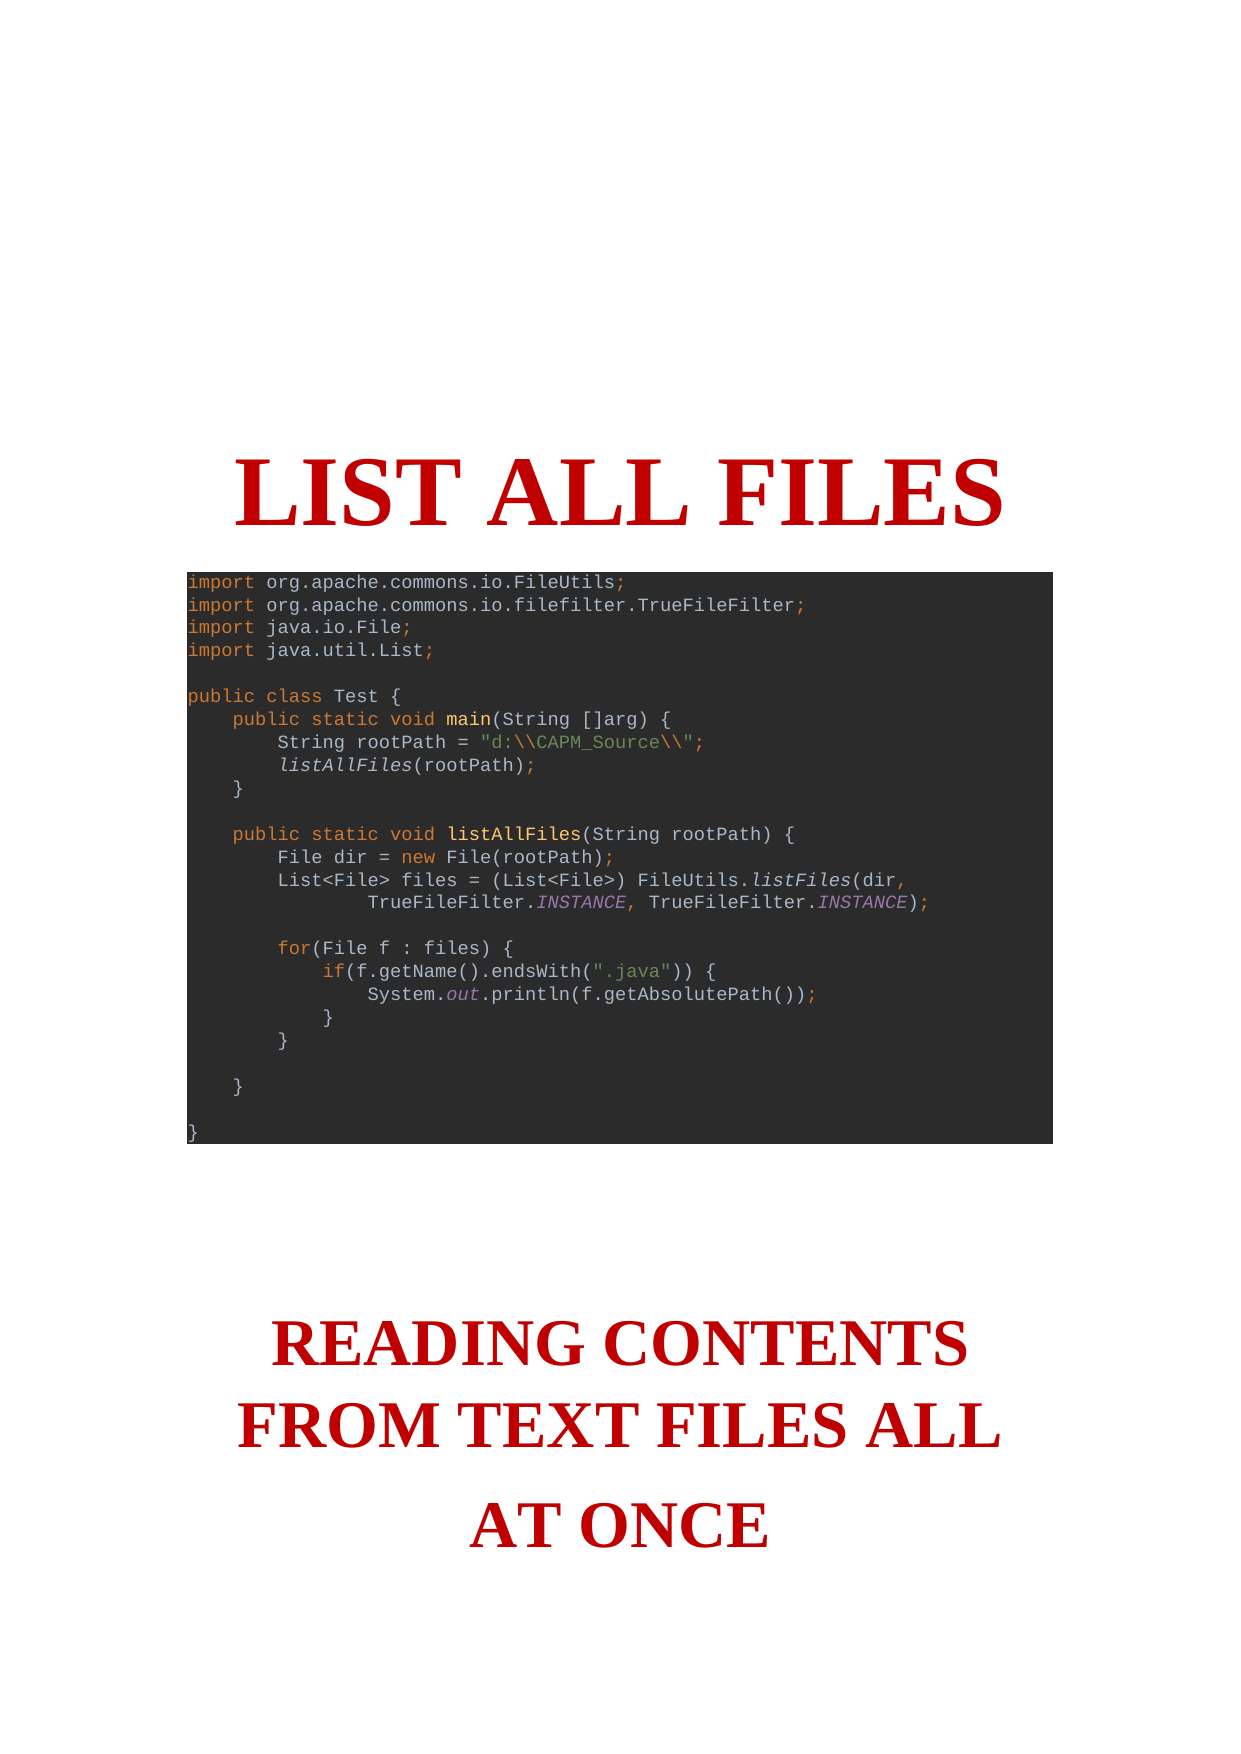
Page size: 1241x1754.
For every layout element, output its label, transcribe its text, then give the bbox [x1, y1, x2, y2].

text LIST ALL FILES [187, 432, 1053, 547]
text READING CONTENTS FROM TEXT FILES ALL [187, 1303, 1053, 1462]
text AT ONCE [187, 1485, 1053, 1562]
text import org.apache.commons.io.FileUtils; import org.apache.commons.io.filefilter.TrueFileFilter; import java.io.File; import java.util.List; public class Test { public static void main(String []arg) { String rootPath = "d:\\CAPM_Source\\"; listAllFiles(rootPath); } public static void listAllFiles(String rootPath) { File dir = new File(rootPath); List<File> files = (List<File>) FileUtils.listFiles(dir, TrueFileFilter.INSTANCE, TrueFileFilter.INSTANCE); for(File f : files) { if(f.getName().endsWith(".java")) { System.out.println(f.getAbsolutePath()); } } } } [187, 572, 1053, 1144]
